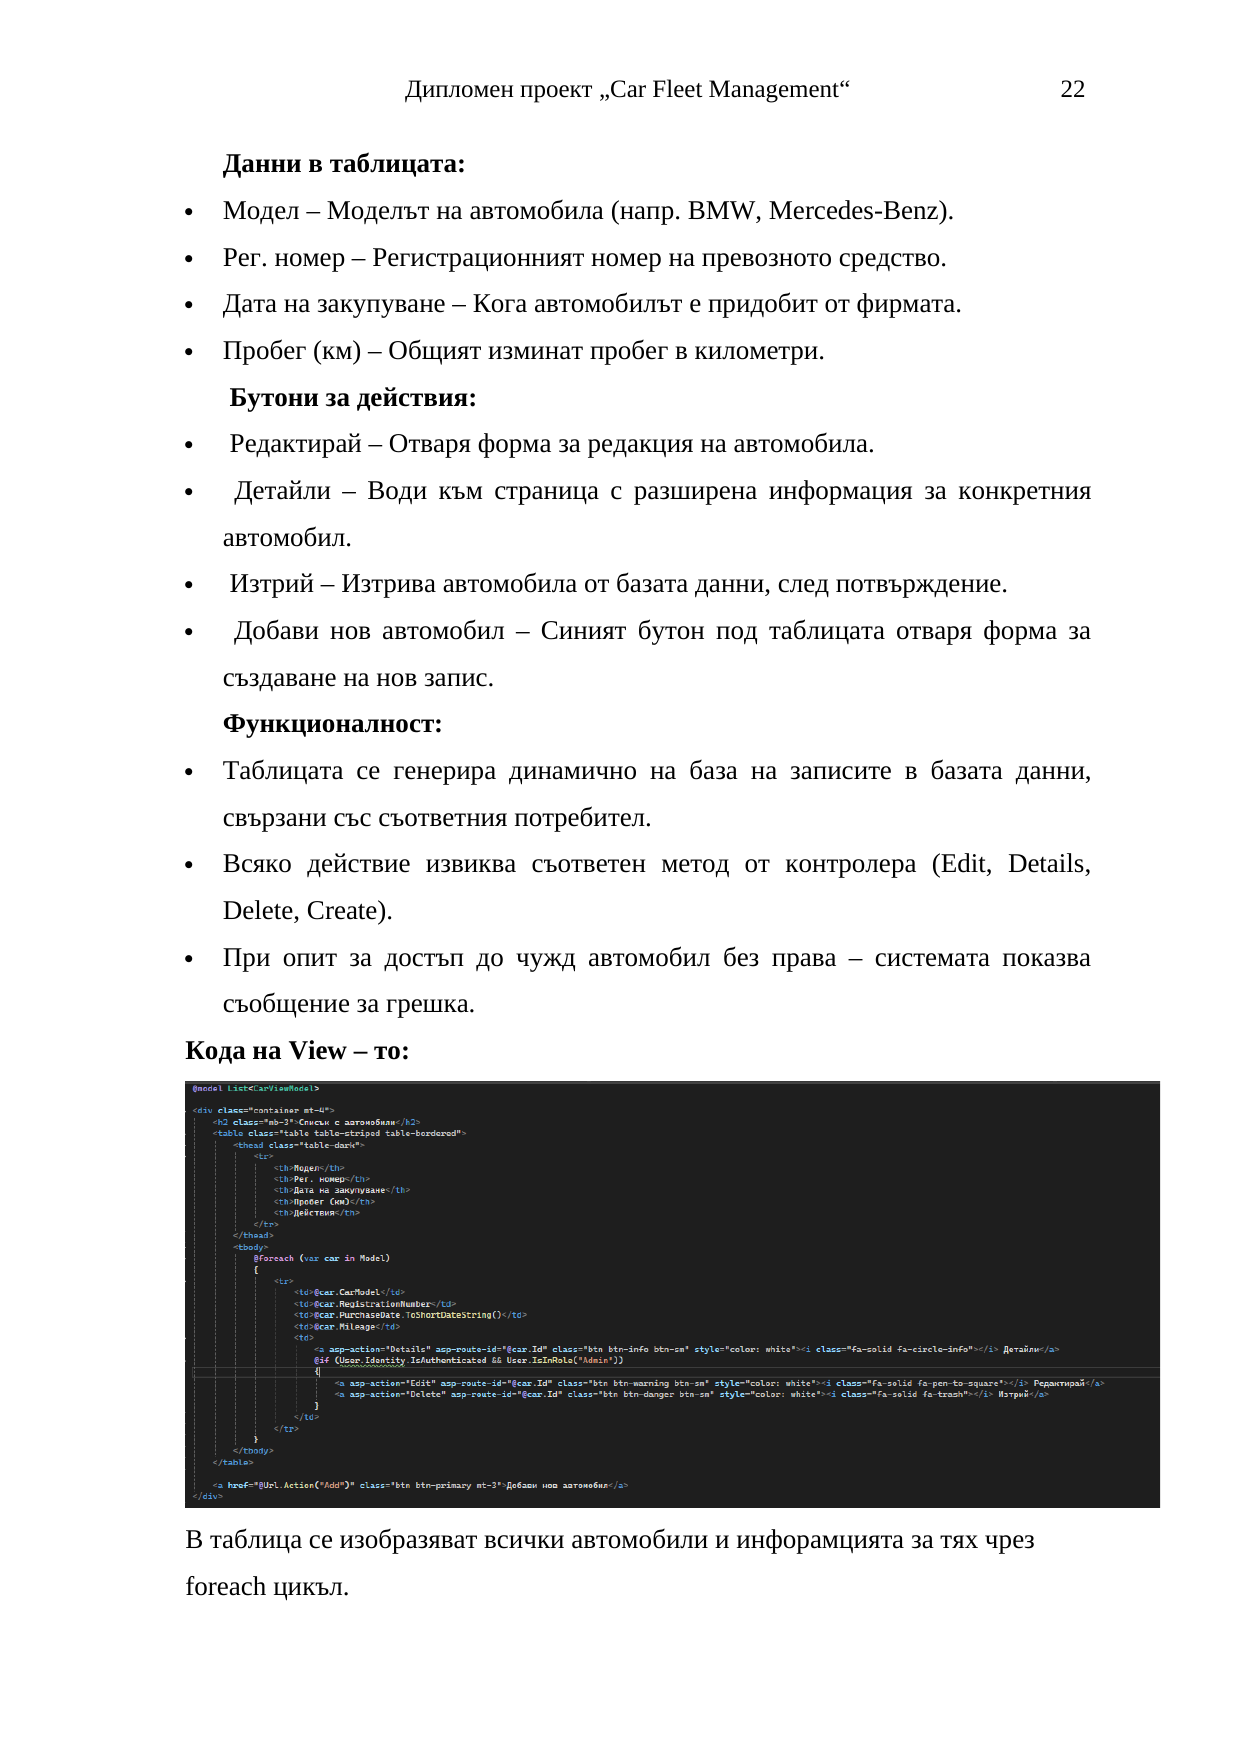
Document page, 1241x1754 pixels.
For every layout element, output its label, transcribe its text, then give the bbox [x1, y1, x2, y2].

list Функционалност: [223, 708, 1093, 739]
list Дата на закупуване – Кога автомобилът е придобит от фирмата. [185, 288, 1093, 319]
list Добави нов автомобил – Синият бутон под таблицата отваря форма за създаване на нов запис. [185, 614, 1093, 692]
picture [185, 1081, 1160, 1508]
list Рег. номер – Регистрационният номер на превозното средство. [185, 241, 1093, 272]
list Данни в таблицата: [223, 148, 1093, 179]
list Таблицата се генерира динамично на база на записите в базата данни, свързани със съответния потребител. [185, 754, 1093, 832]
list Бутони за действия: [223, 381, 1093, 412]
list При опит за достъп до чужд автомобил без права – системата показва съобщение за грешка. [185, 941, 1093, 1019]
list Пробег (км) – Общият изминат пробег в километри. [185, 334, 1093, 365]
list Модел – Моделът на автомобила (напр. BMW, Mercedes-Benz). [185, 194, 1093, 225]
text В таблица се изобразяват всички автомобили и инфорамцията за тях чрез foreach цикъл. [185, 1508, 1093, 1601]
text Кода на View – то: [185, 1034, 1093, 1065]
list Детайли – Води към страница с разширена информация за конкретния автомобил. [185, 474, 1093, 552]
list Всяко действие извиква съответен метод от контролера (Edit, Details, Delete, Create). [185, 848, 1093, 925]
list Изтрий – Изтрива автомобила от базата данни, след потвърждение. [185, 568, 1093, 599]
list Редактирай – Отваря форма за редакция на автомобила. [185, 428, 1093, 459]
